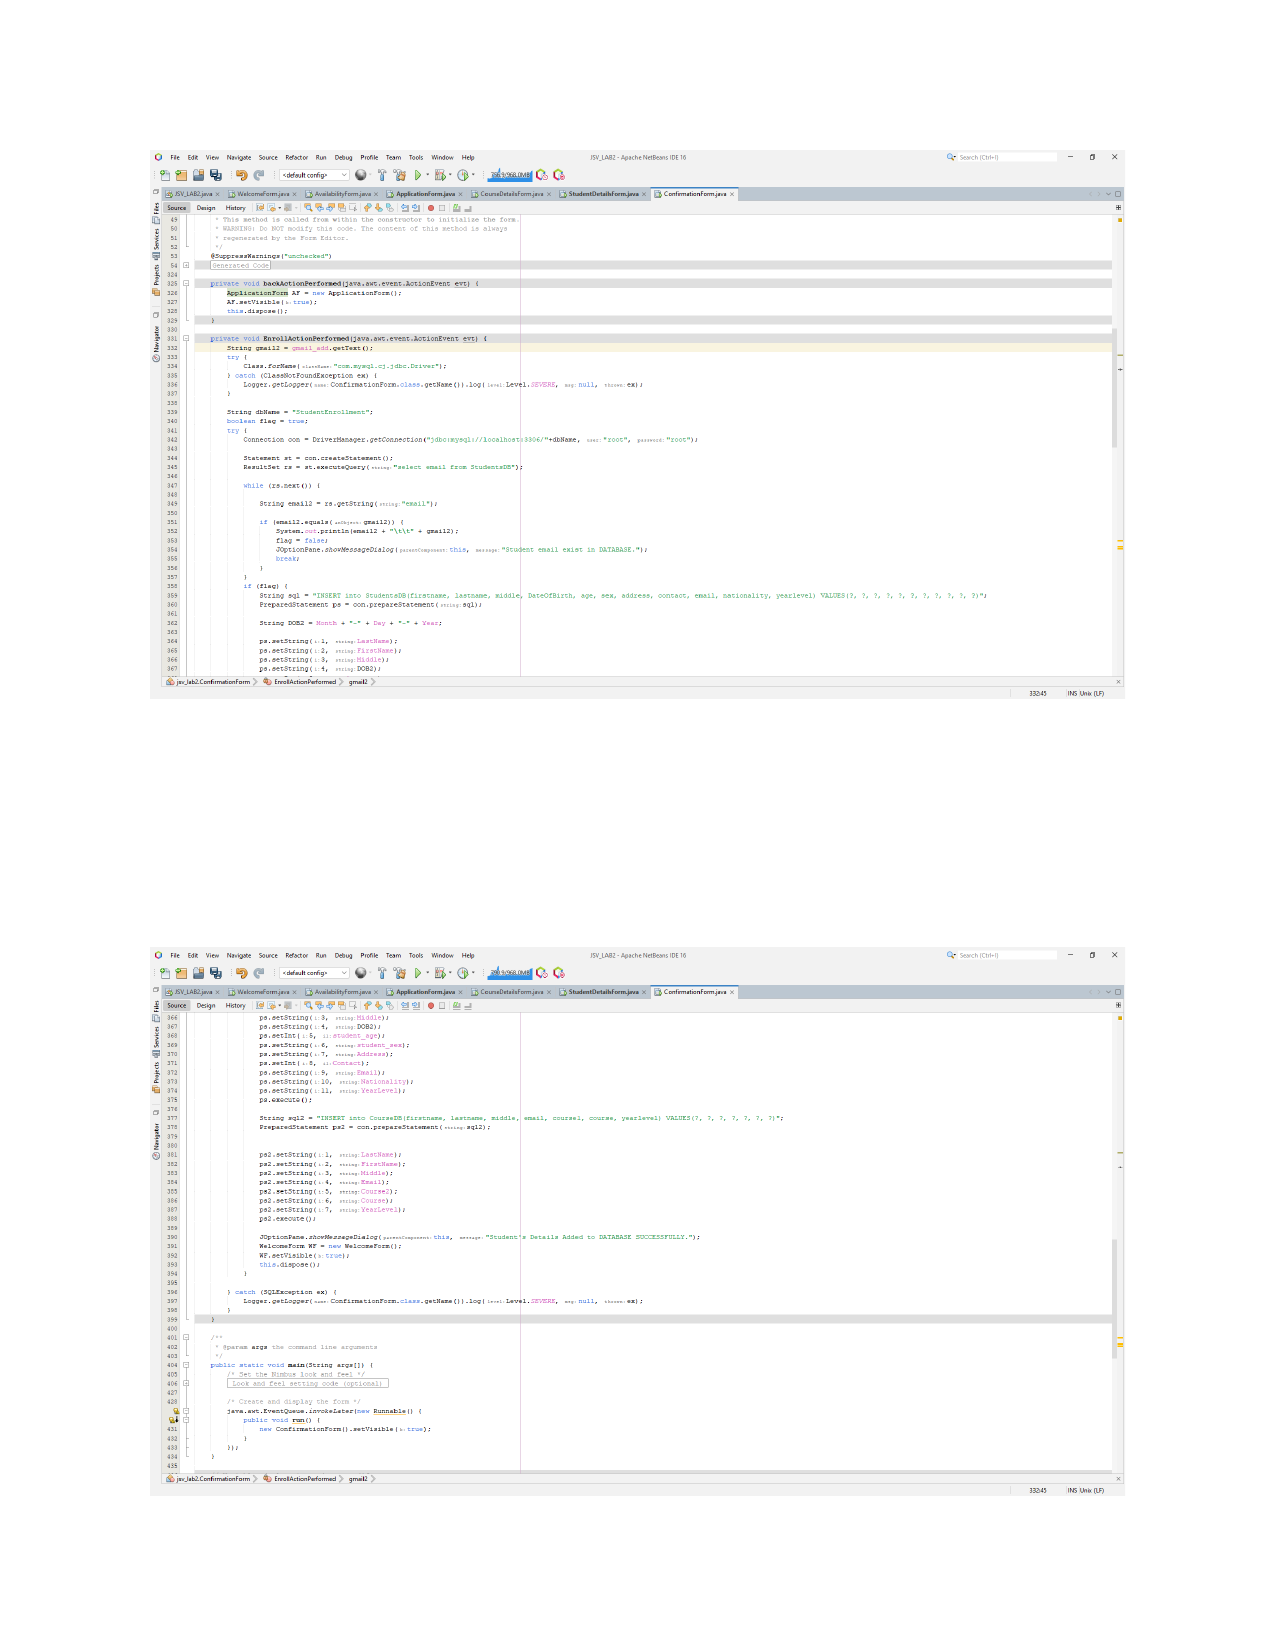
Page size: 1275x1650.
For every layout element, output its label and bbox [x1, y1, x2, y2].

picture [150, 947, 1125, 1496]
picture [150, 150, 1125, 699]
